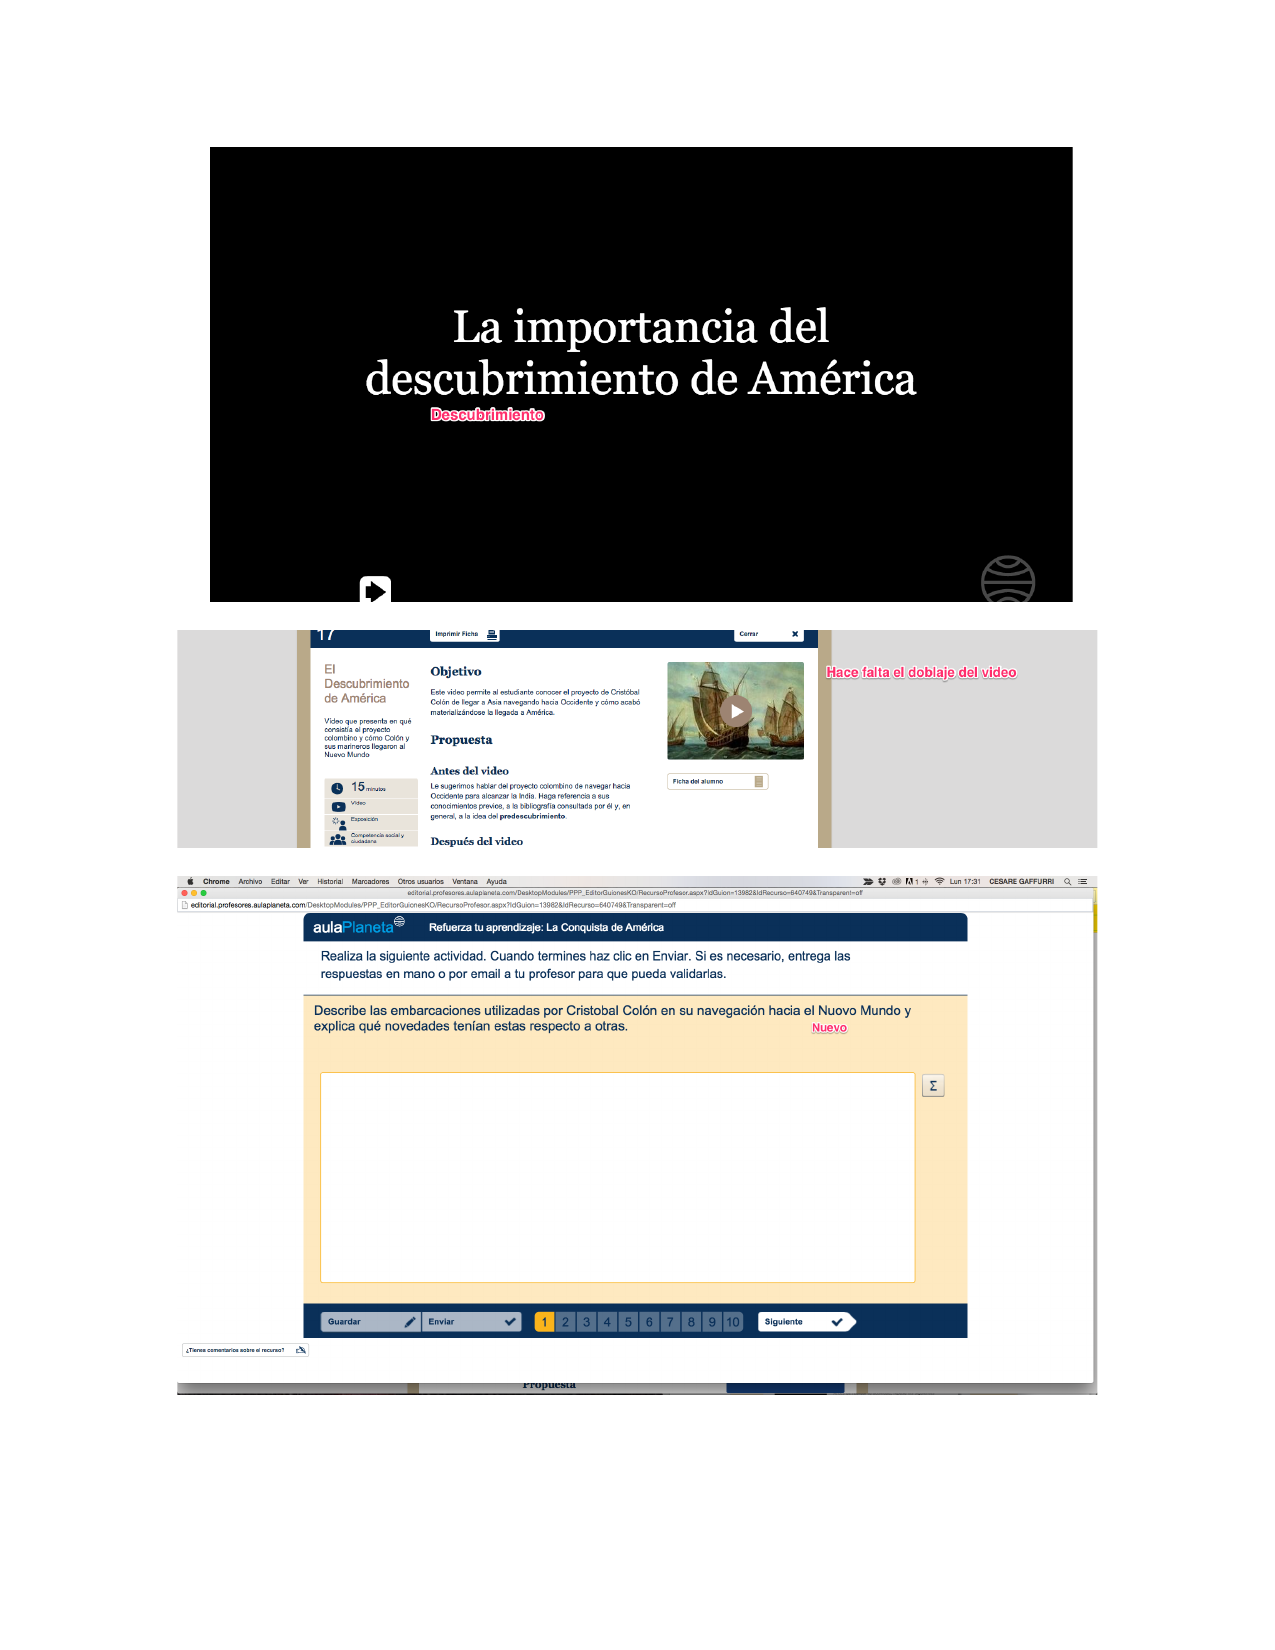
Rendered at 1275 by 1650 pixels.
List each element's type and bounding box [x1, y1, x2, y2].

picture [177, 630, 1098, 848]
picture [177, 147, 1097, 602]
picture [177, 876, 1098, 1395]
